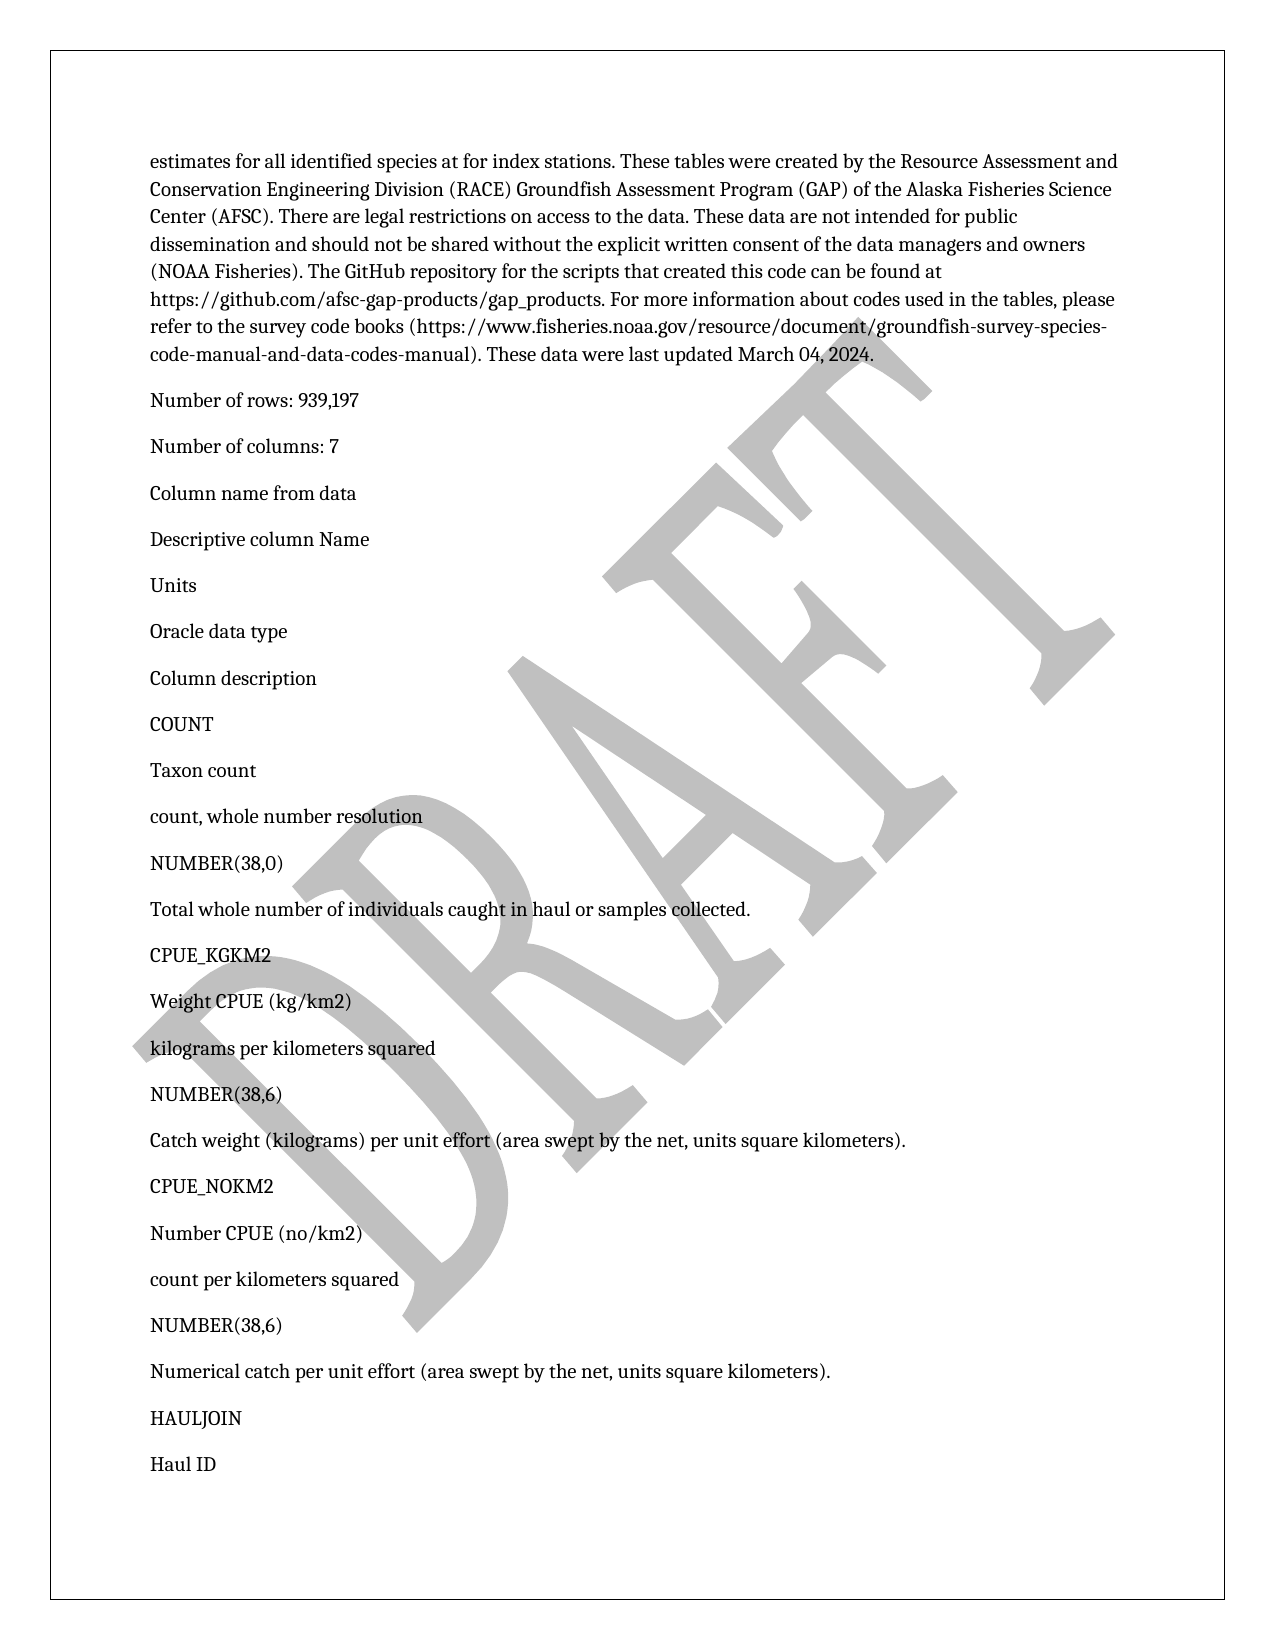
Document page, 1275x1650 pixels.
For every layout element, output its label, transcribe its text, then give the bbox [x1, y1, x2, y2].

text Taxon count [150, 759, 1125, 783]
text Number of columns: 7 [150, 435, 1125, 459]
text Numerical catch per unit effort (area swept by the net, units square kilometers). [150, 1360, 1125, 1384]
text HAULJOIN [150, 1406, 1125, 1430]
text COUNT [150, 712, 1125, 736]
text CPUE_KGKM2 [150, 944, 1125, 968]
text Haul ID [150, 1452, 1125, 1476]
text Units [150, 574, 1125, 598]
text Catch weight (kilograms) per unit effort (area swept by the net, units square kilometers). [150, 1129, 1125, 1153]
text CPUE_NOKM2 [150, 1175, 1125, 1199]
text Oracle data type [150, 620, 1125, 644]
text Number of rows: 939,197 [150, 389, 1125, 413]
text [150, 150, 1125, 366]
text Descriptive column Name [150, 527, 1125, 551]
text kilograms per kilometers squared [150, 1036, 1125, 1060]
text Weight CPUE (kg/km2) [150, 990, 1125, 1014]
text Total whole number of individuals caught in haul or samples collected. [150, 897, 1125, 921]
text Number CPUE (no/km2) [150, 1221, 1125, 1245]
text Column name from data [150, 481, 1125, 505]
text NUMBER(38,6) [150, 1314, 1125, 1338]
text count, whole number resolution [150, 805, 1125, 829]
text NUMBER(38,0) [150, 851, 1125, 875]
text NUMBER(38,6) [150, 1082, 1125, 1106]
text Column description [150, 666, 1125, 690]
text count per kilometers squared [150, 1267, 1125, 1291]
